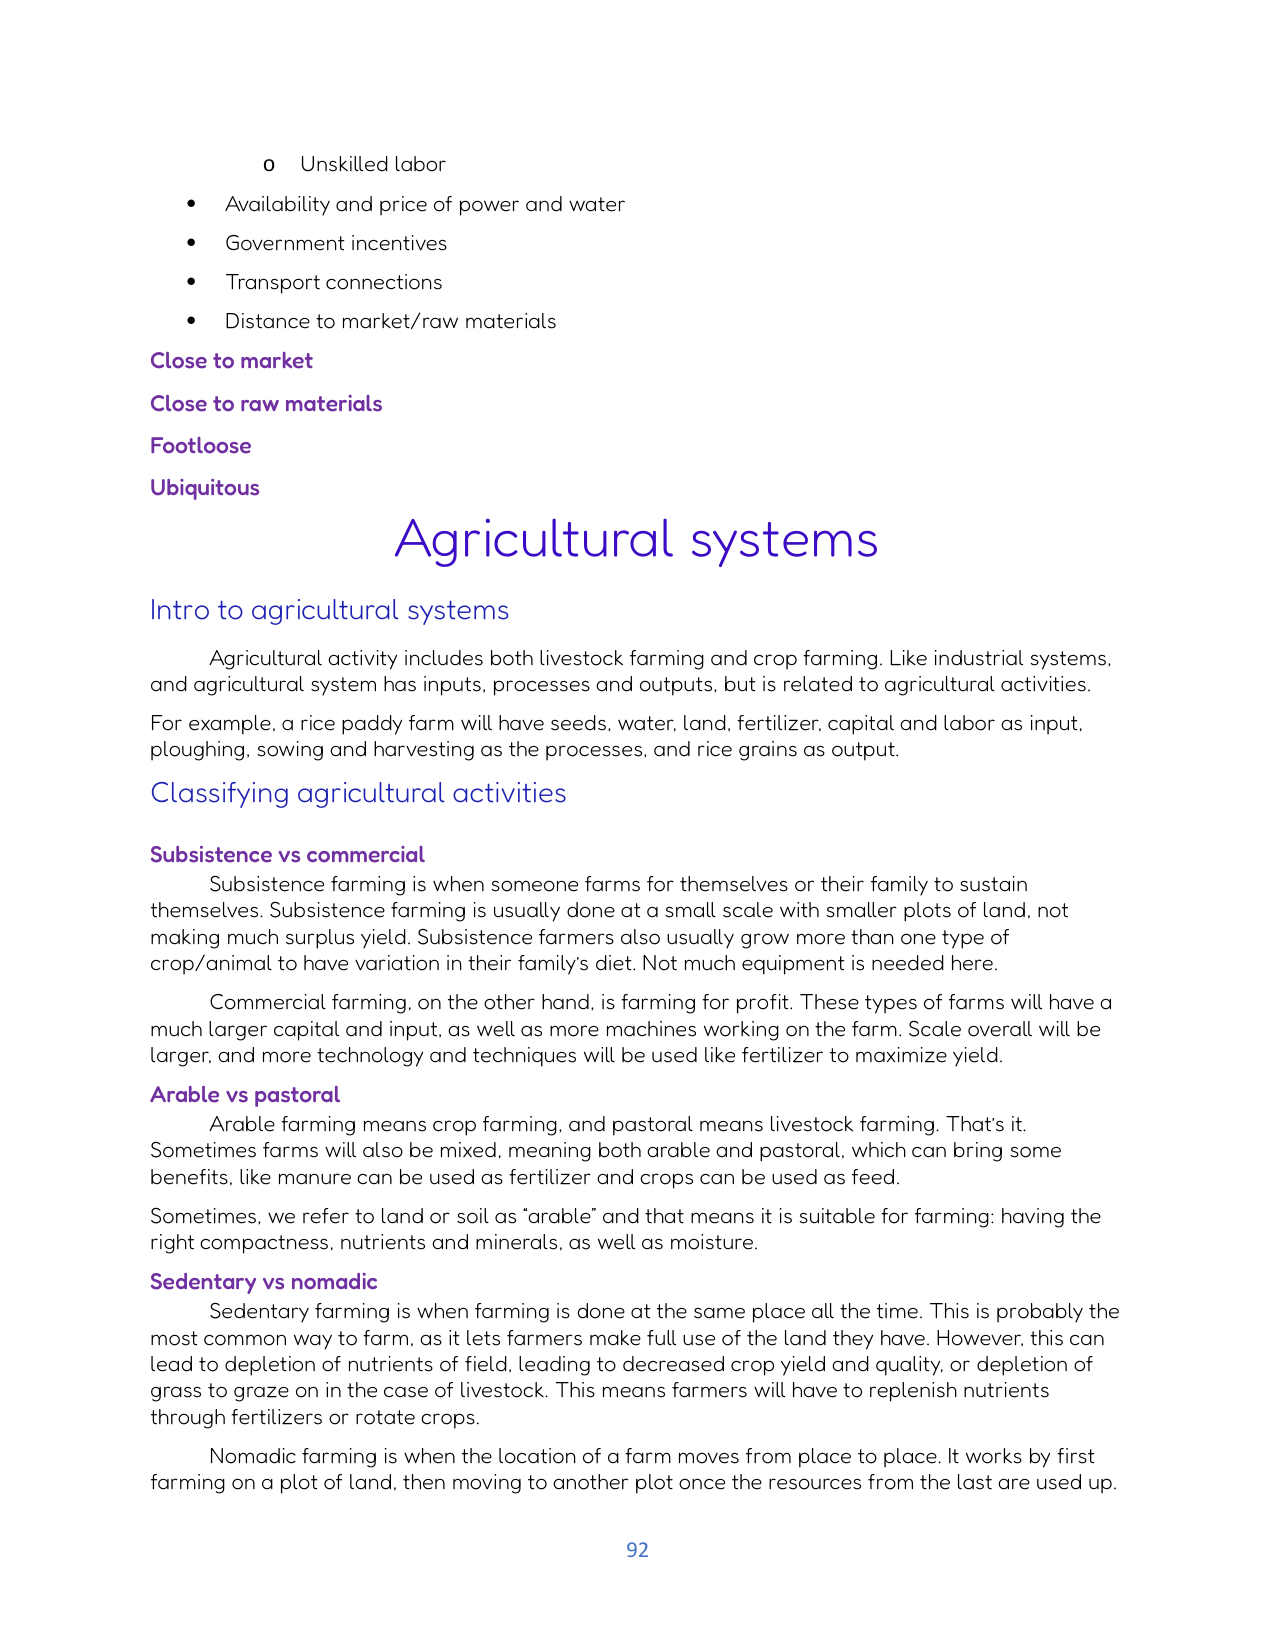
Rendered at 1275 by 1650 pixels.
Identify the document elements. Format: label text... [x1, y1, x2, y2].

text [150, 1442, 1125, 1495]
list Government incentives [187, 229, 1125, 256]
text Arable farming means crop farming, and pastoral means livestock farming. That’s it. Sometimes farms will also be mixed, meaning both arable and pastoral, which can bring some benefits, like manure can be used as fertilizer and crops can be used as feed. [150, 1110, 1125, 1189]
text Close to market [150, 346, 1125, 374]
list Unskilled labor [262, 150, 1125, 178]
text Subsistence vs commercial [150, 840, 1125, 868]
text Close to raw materials [150, 389, 1125, 416]
text Subsistence farming is when someone farms for themselves or their family to sustain themselves. Subsistence farming is usually done at a small scale with smaller plots of land, not making much surplus yield. Subsistence farmers also usually grow more than one type of crop/animal to have variation in their family’s diet. Not much equipment is needed here. [150, 870, 1125, 976]
text Classifying agricultural activities [150, 774, 1125, 810]
text Intro to agricultural systems [150, 591, 1125, 626]
text Sometimes, we refer to land or soil as “arable” and that means it is suitable for farming: having the right compactness, nutrients and minerals, as well as moisture. [150, 1202, 1125, 1255]
text Ubiquitous [150, 473, 1125, 501]
text For example, a rice paddy farm will have seeds, water, land, fertilizer, capital and labor as input, ploughing, sowing and harvesting as the processes, and rice grains as output. [150, 709, 1125, 762]
text Arable vs pastoral [150, 1080, 1125, 1108]
list Distance to market/raw materials [187, 307, 1125, 334]
list Transport connections [187, 268, 1125, 295]
text Footloose [150, 431, 1125, 459]
list Availability and price of power and water [187, 190, 1125, 217]
subtitle Agricultural systems [150, 503, 1125, 569]
text Sedentary vs nomadic [150, 1267, 1125, 1295]
text Sedentary farming is when farming is done at the same place all the time. This is probably the most common way to farm, as it lets farmers make full use of the land they have. However, this can lead to depletion of nutrients of field, leading to decreased crop yield and quality, or depletion of grass to graze on in the case of livestock. This means farmers will have to replenish nutrients through fertilizers or rotate crops. [150, 1297, 1125, 1429]
text Agricultural activity includes both livestock farming and crop farming. Like industrial systems, and agricultural system has inputs, processes and outputs, but is related to agricultural activities. [150, 644, 1125, 697]
text Commercial farming, on the other hand, is farming for profit. These types of farms will have a much larger capital and input, as well as more machines working on the farm. Scale overall will be larger, and more technology and techniques will be used like fertilizer to maximize yield. [150, 988, 1125, 1067]
